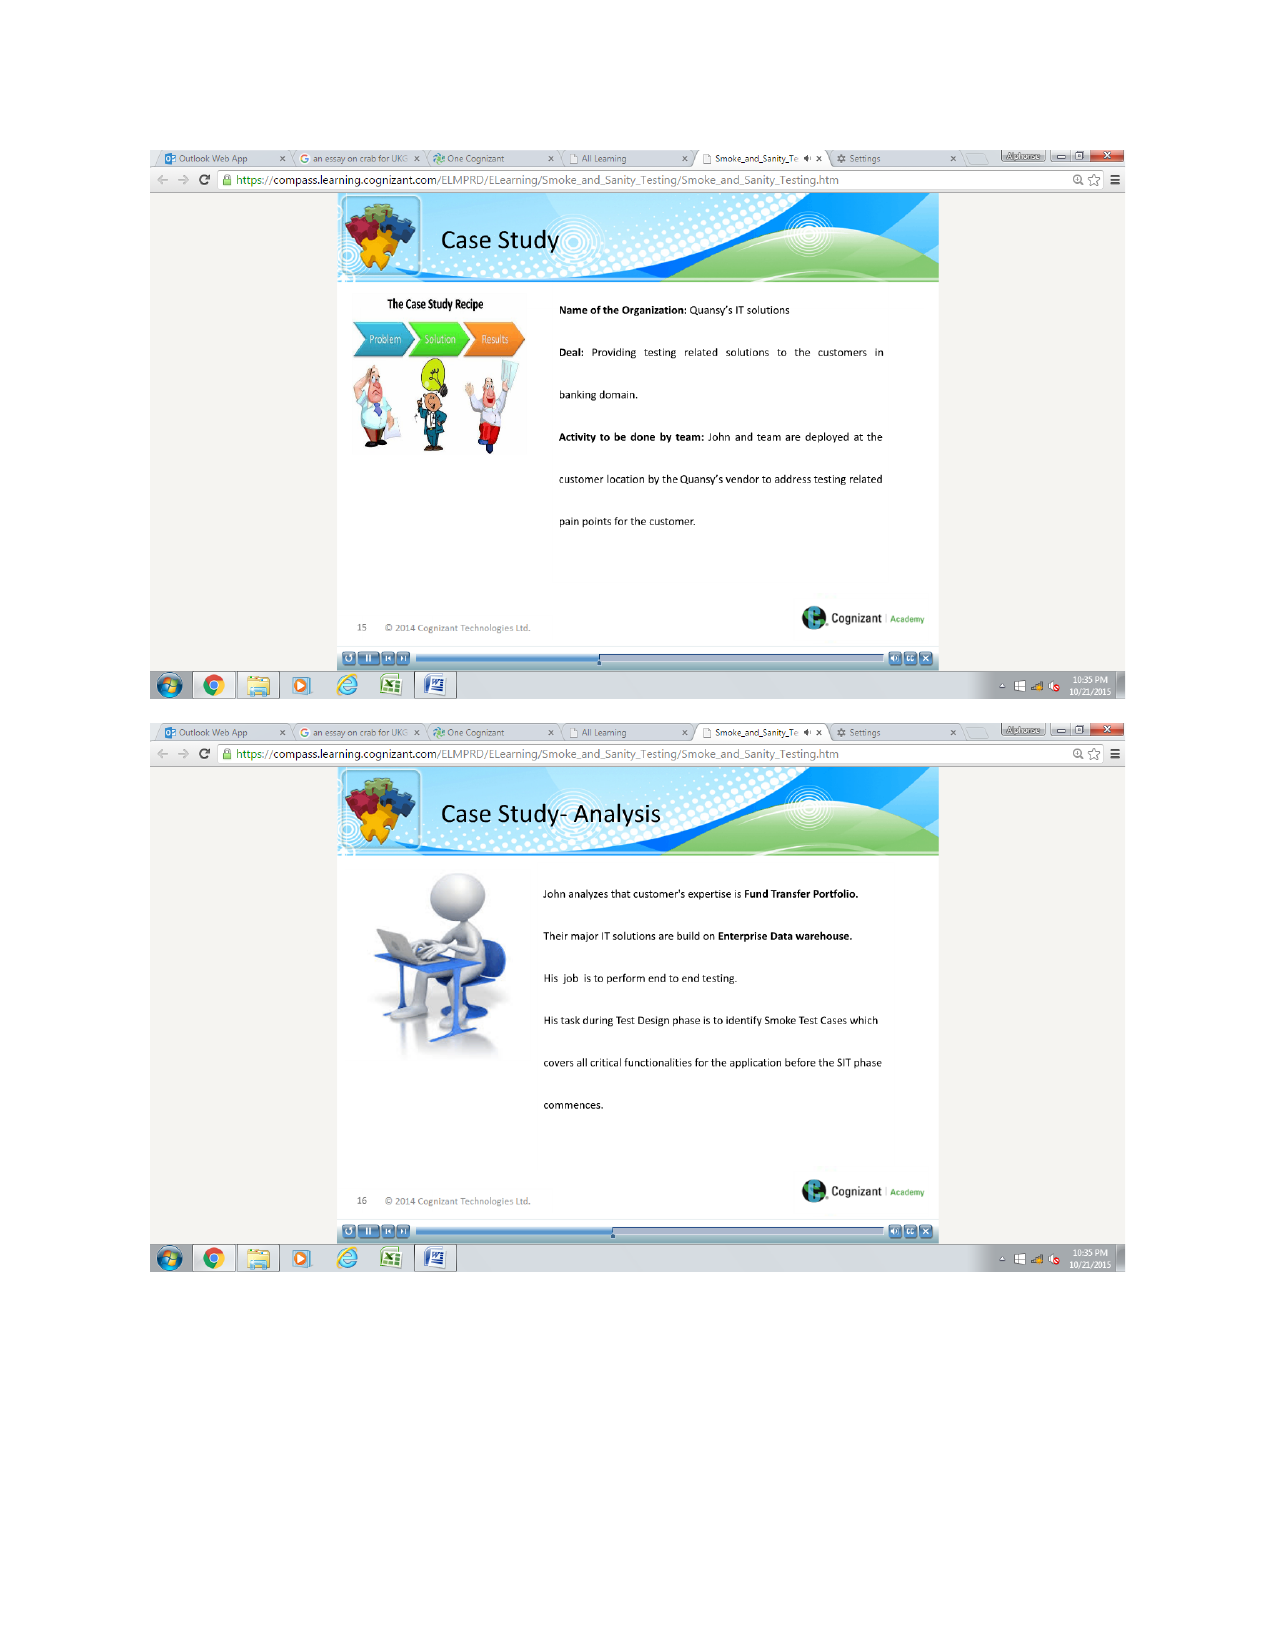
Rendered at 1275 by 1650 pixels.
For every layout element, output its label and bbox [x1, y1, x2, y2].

picture [150, 723, 1125, 1272]
picture [150, 150, 1125, 699]
